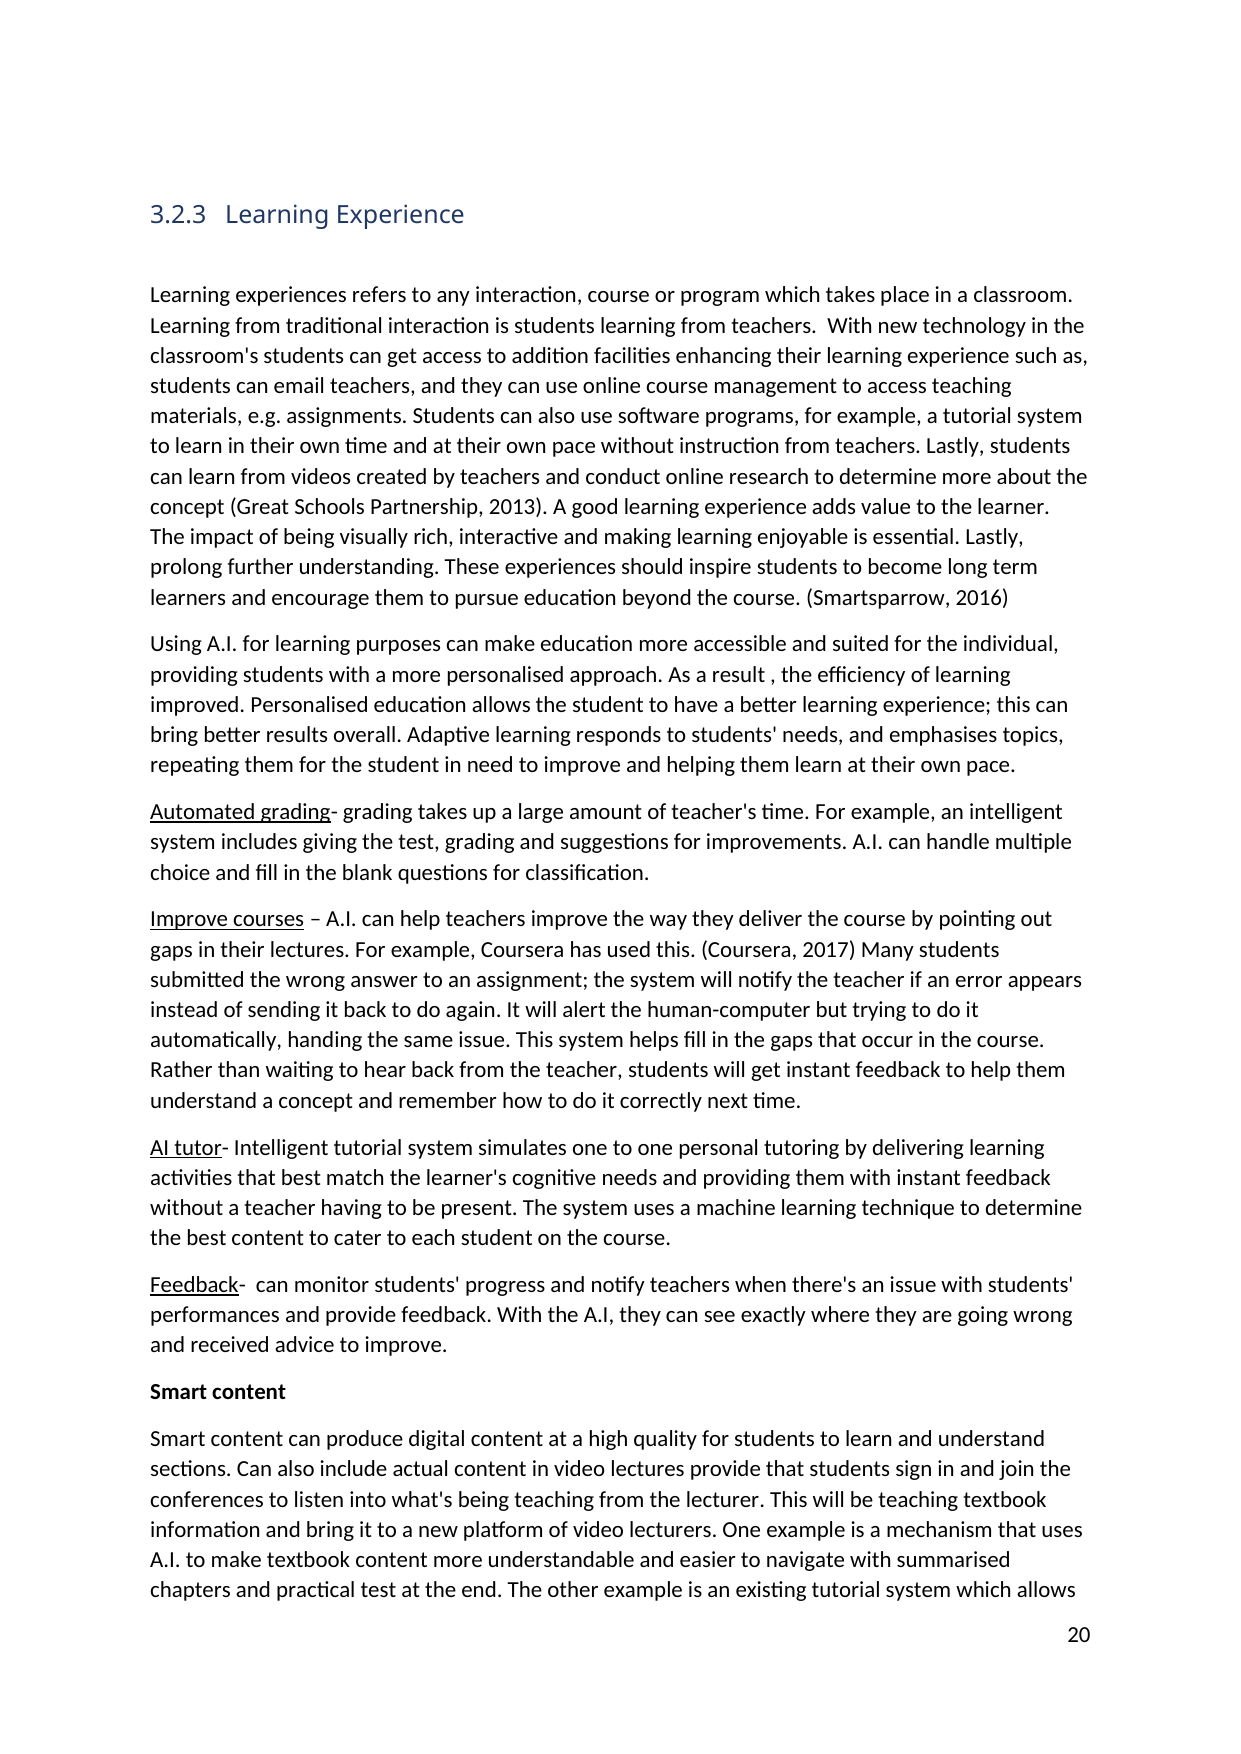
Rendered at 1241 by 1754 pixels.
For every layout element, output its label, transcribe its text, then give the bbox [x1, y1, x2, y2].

text Using A.I. for learning purposes can make education more accessible and suited for the individual, providing students with a more personalised approach. As a result , the efficiency of learning improved. Personalised education allows the student to have a better learning experience; this can bring better results overall. Adaptive learning responds to students' needs, and emphasises topics, repeating them for the student in need to improve and helping them learn at their own pace. [150, 629, 1090, 778]
text Smart content [150, 1377, 1090, 1405]
text Feedback- can monitor students' progress and notify teachers when there's an issue with students' performances and provide feedback. With the A.I, they can see exactly where they are going wrong and received advice to improve. [150, 1270, 1090, 1358]
text Automated grading- grading takes up a large amount of teacher's time. For example, an intelligent system includes giving the test, grading and suggestions for improvements. A.I. can handle multiple choice and fill in the blank questions for classification. [150, 797, 1090, 886]
text Learning experiences refers to any interaction, course or program which takes place in a classroom. Learning from traditional interaction is students learning from teachers. With new technology in the classroom's students can get access to addition facilities enhancing their learning experience such as, students can email teachers, and they can use online course management to access teaching materials, e.g. assignments. Students can also use software programs, for example, a tutorial system to learn in their own time and at their own pace without instruction from teachers. Lastly, students can learn from videos created by teachers and conduct online research to determine more about the concept (Great Schools Partnership, 2013). A good learning experience adds value to the learner. The impact of being visually rich, interactive and making learning enjoyable is essential. Lastly, prolong further understanding. These experiences should inspire students to become long term learners and encourage them to pursue education beyond the course. (Smartsparrow, 2016) [150, 281, 1090, 611]
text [150, 1424, 1090, 1603]
subtitle Learning Experience [150, 197, 1090, 231]
text AI tutor- Intelligent tutorial system simulates one to one personal tutoring by delivering learning activities that best match the learner's cognitive needs and providing them with instant feedback without a teacher having to be present. The system uses a machine learning technique to determine the best content to cater to each student on the course. [150, 1133, 1090, 1251]
text Improve courses – A.I. can help teachers improve the way they deliver the course by pointing out gaps in their lectures. For example, Coursera has used this. (Coursera, 2017) Many students submitted the wrong answer to an assignment; the system will notify the teacher if an error appears instead of sending it back to do again. It will alert the human-computer but trying to do it automatically, handing the same issue. This system helps fill in the gaps that occur in the course. Rather than waiting to hear back from the teacher, students will get instant feedback to help them understand a concept and remember how to do it correctly next time. [150, 904, 1090, 1114]
